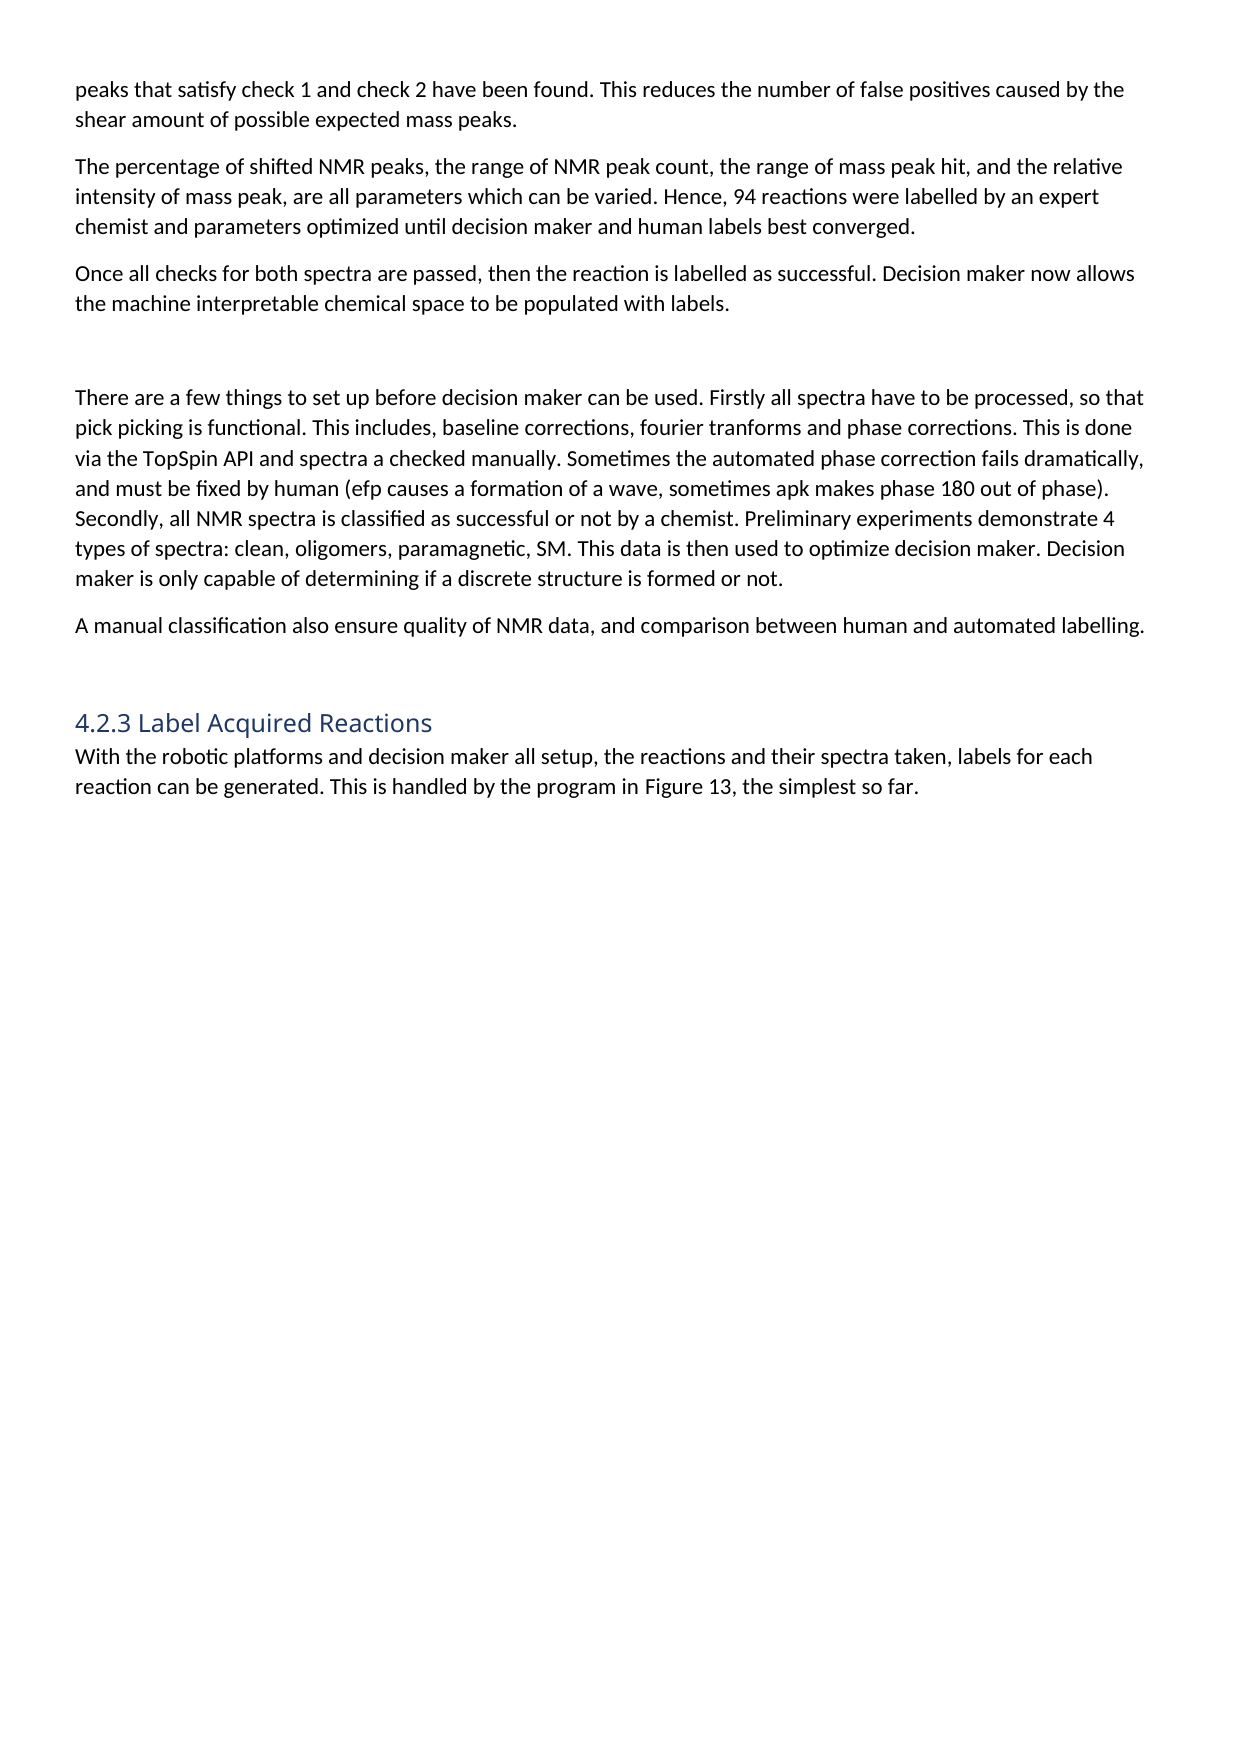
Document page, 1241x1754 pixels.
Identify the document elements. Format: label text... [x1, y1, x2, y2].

subtitle 4.2.3 Label Acquired Reactions [75, 705, 1165, 739]
text There are a few things to set up before decision maker can be used. Firstly all spectra have to be processed, so that pick picking is functional. This includes, baseline corrections, fourier tranforms and phase corrections. This is done via the TopSpin API and spectra a checked manually. Sometimes the automated phase correction fails dramatically, and must be fixed by human (efp causes a formation of a wave, sometimes apk makes phase 180 out of phase). Secondly, all NMR spectra is classified as successful or not by a chemist. Preliminary experiments demonstrate 4 types of spectra: clean, oligomers, paramagnetic, SM. This data is then used to optimize decision maker. Decision maker is only capable of determining if a discrete structure is formed or not. [75, 383, 1165, 593]
text With the robotic platforms and decision maker all setup, the reactions and their spectra taken, labels for each reaction can be generated. This is handled by the program in Figure 12, the simplest so far. [75, 742, 1165, 800]
text A manual classification also ensure quality of NMR data, and comparison between human and automated labelling. [75, 611, 1165, 639]
text The percentage of shifted NMR peaks, the range of NMR peak count, the range of mass peak hit, and the relative intensity of mass peak, are all parameters which can be varied. Hence, 94 reactions were labelled by an expert chemist and parameters optimized until decision maker and human labels best converged. [75, 152, 1165, 241]
text Once all checks for both spectra are passed, then the reaction is labelled as successful. Decision maker now allows the machine interpretable chemical space to be populated with labels. [75, 259, 1165, 318]
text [75, 75, 1165, 133]
